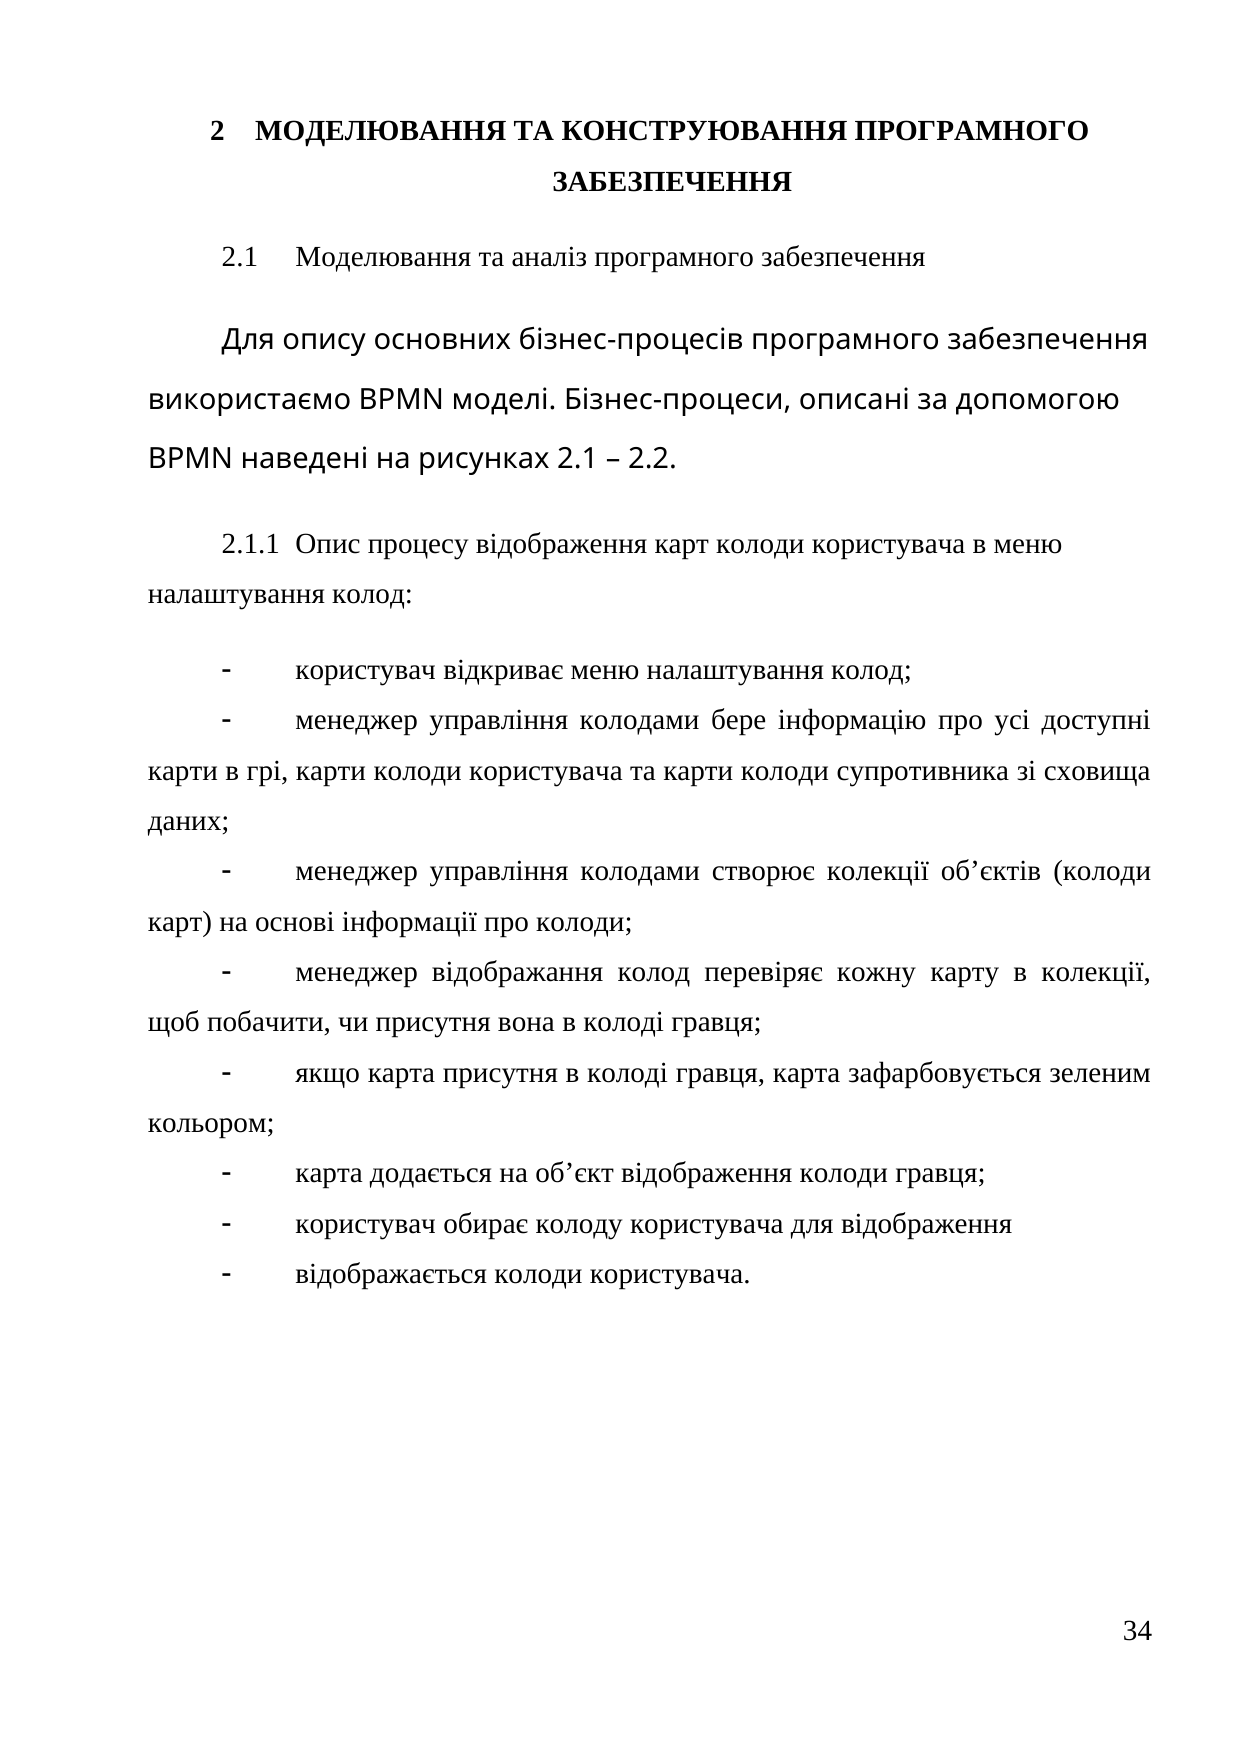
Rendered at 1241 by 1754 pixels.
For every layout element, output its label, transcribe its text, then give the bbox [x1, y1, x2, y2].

text Для опису основних бізнес-процесів програмного забезпечення використаємо BPMN моделі. Бізнес-процеси, описані за допомогою BPMN наведені на рисунках 2.1 – 2.2. [148, 319, 1152, 477]
list менеджер відображання колод перевіряє кожну карту в колекції, щоб побачити, чи присутня вона в колоді гравця; [148, 954, 1152, 1038]
list менеджер управління колодами бере інформацію про усі доступні карти в грі, карти колоди користувача та карти колоди супротивника зі сховища даних; [148, 702, 1152, 837]
list якщо карта присутня в колоді гравця, карта зафарбовується зеленим кольором; [148, 1055, 1152, 1139]
list користувач обирає колоду користувача для відображення [148, 1206, 1152, 1239]
subtitle МОДЕЛЮВАННЯ ТА КОНСТРУЮВАННЯ ПРОГРАМНОГО ЗАБЕЗПЕЧЕННЯ [148, 113, 1152, 197]
list відображається колоди користувача. [148, 1256, 1152, 1290]
list менеджер управління колодами створює колекції об’єктів (колоди карт) на основі інформації про колоди; [148, 853, 1152, 937]
subtitle Моделювання та аналіз програмного забезпечення [221, 239, 1152, 273]
subtitle Опис процесу відображення карт колоди користувача в меню налаштування колод: [148, 526, 1152, 610]
list карта додається на об’єкт відображення колоди гравця; [148, 1156, 1152, 1189]
list користувач відкриває меню налаштування колод; [148, 652, 1152, 686]
